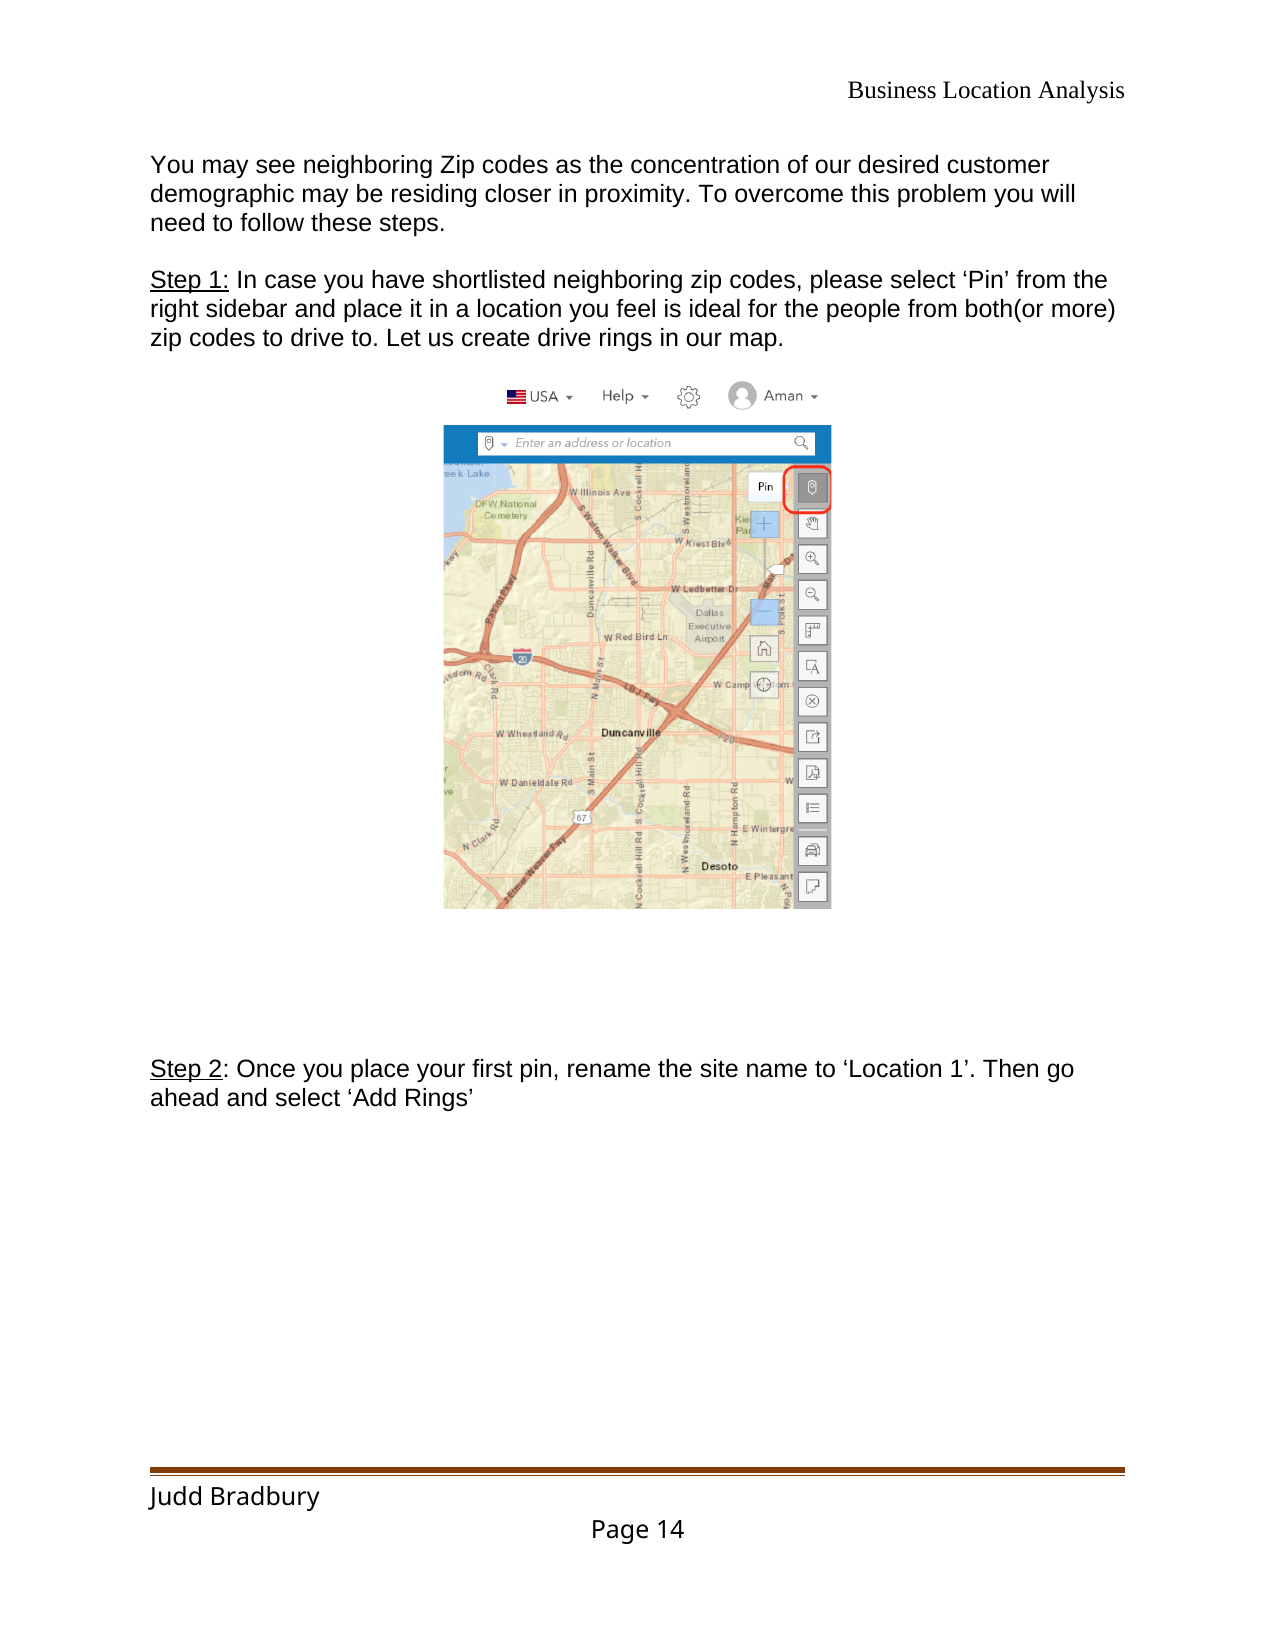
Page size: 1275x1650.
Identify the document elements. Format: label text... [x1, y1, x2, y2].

text Step 1: In case you have shortlisted neighboring zip codes, please select ‘Pin’ from the right sidebar and place it in a location you feel is ideal for the people from both(or more) zip codes to drive to. Let us create drive rings in our map. [150, 265, 1125, 352]
text You may see neighboring Zip codes as the concentration of our desired customer demographic may be residing closer in proximity. To overcome this problem you will need to follow these steps. [150, 150, 1125, 236]
text Step 2: Once you place your first pin, rename the site name to ‘Location 1’. Then go ahead and select ‘Add Rings’ [150, 1054, 1125, 1112]
picture [443, 380, 832, 909]
